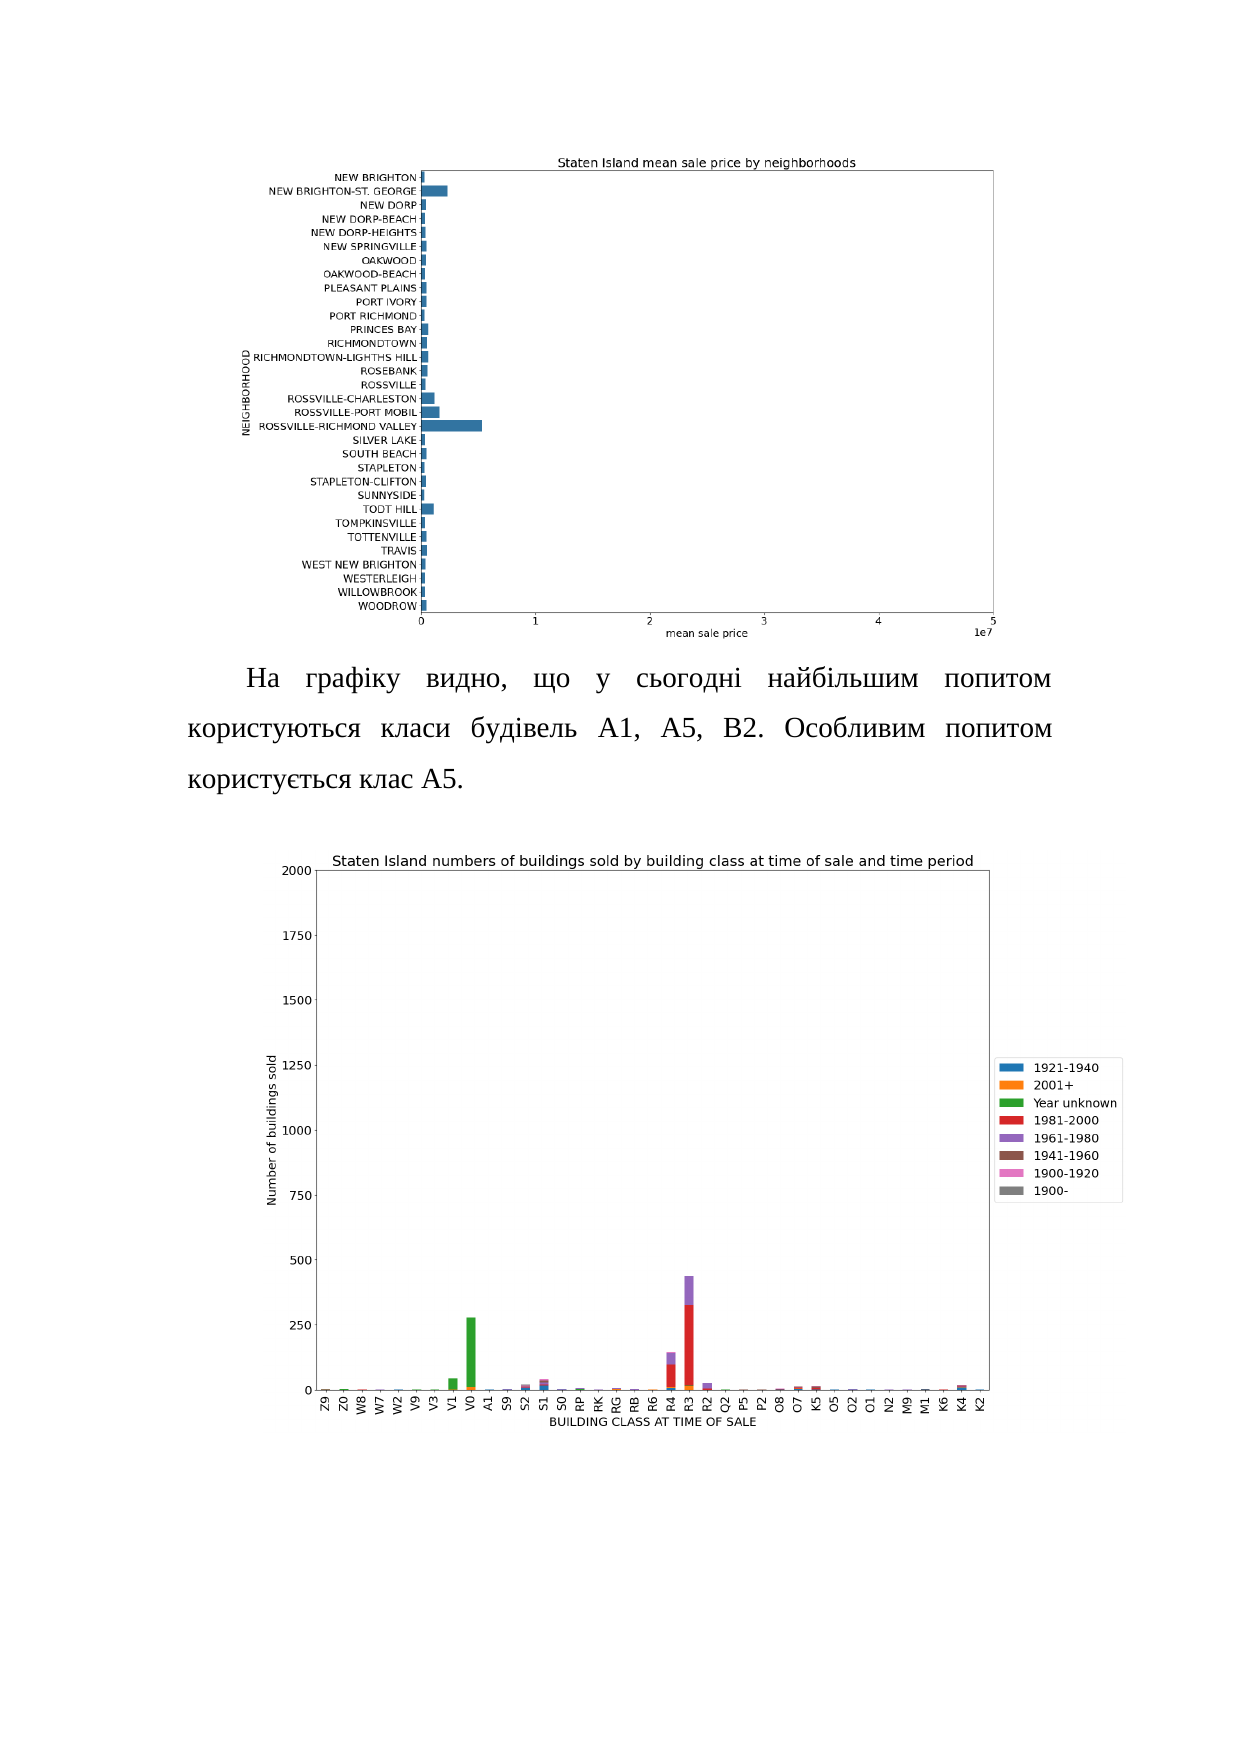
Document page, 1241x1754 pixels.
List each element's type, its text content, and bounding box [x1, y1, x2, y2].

list На графіку видно, що у сьогодні найбільшим попитом користуються класи будівель A1, A5, B2. Особливим попитом користується клас A5. [187, 660, 1053, 794]
picture [233, 150, 1098, 647]
picture [262, 850, 1127, 1433]
